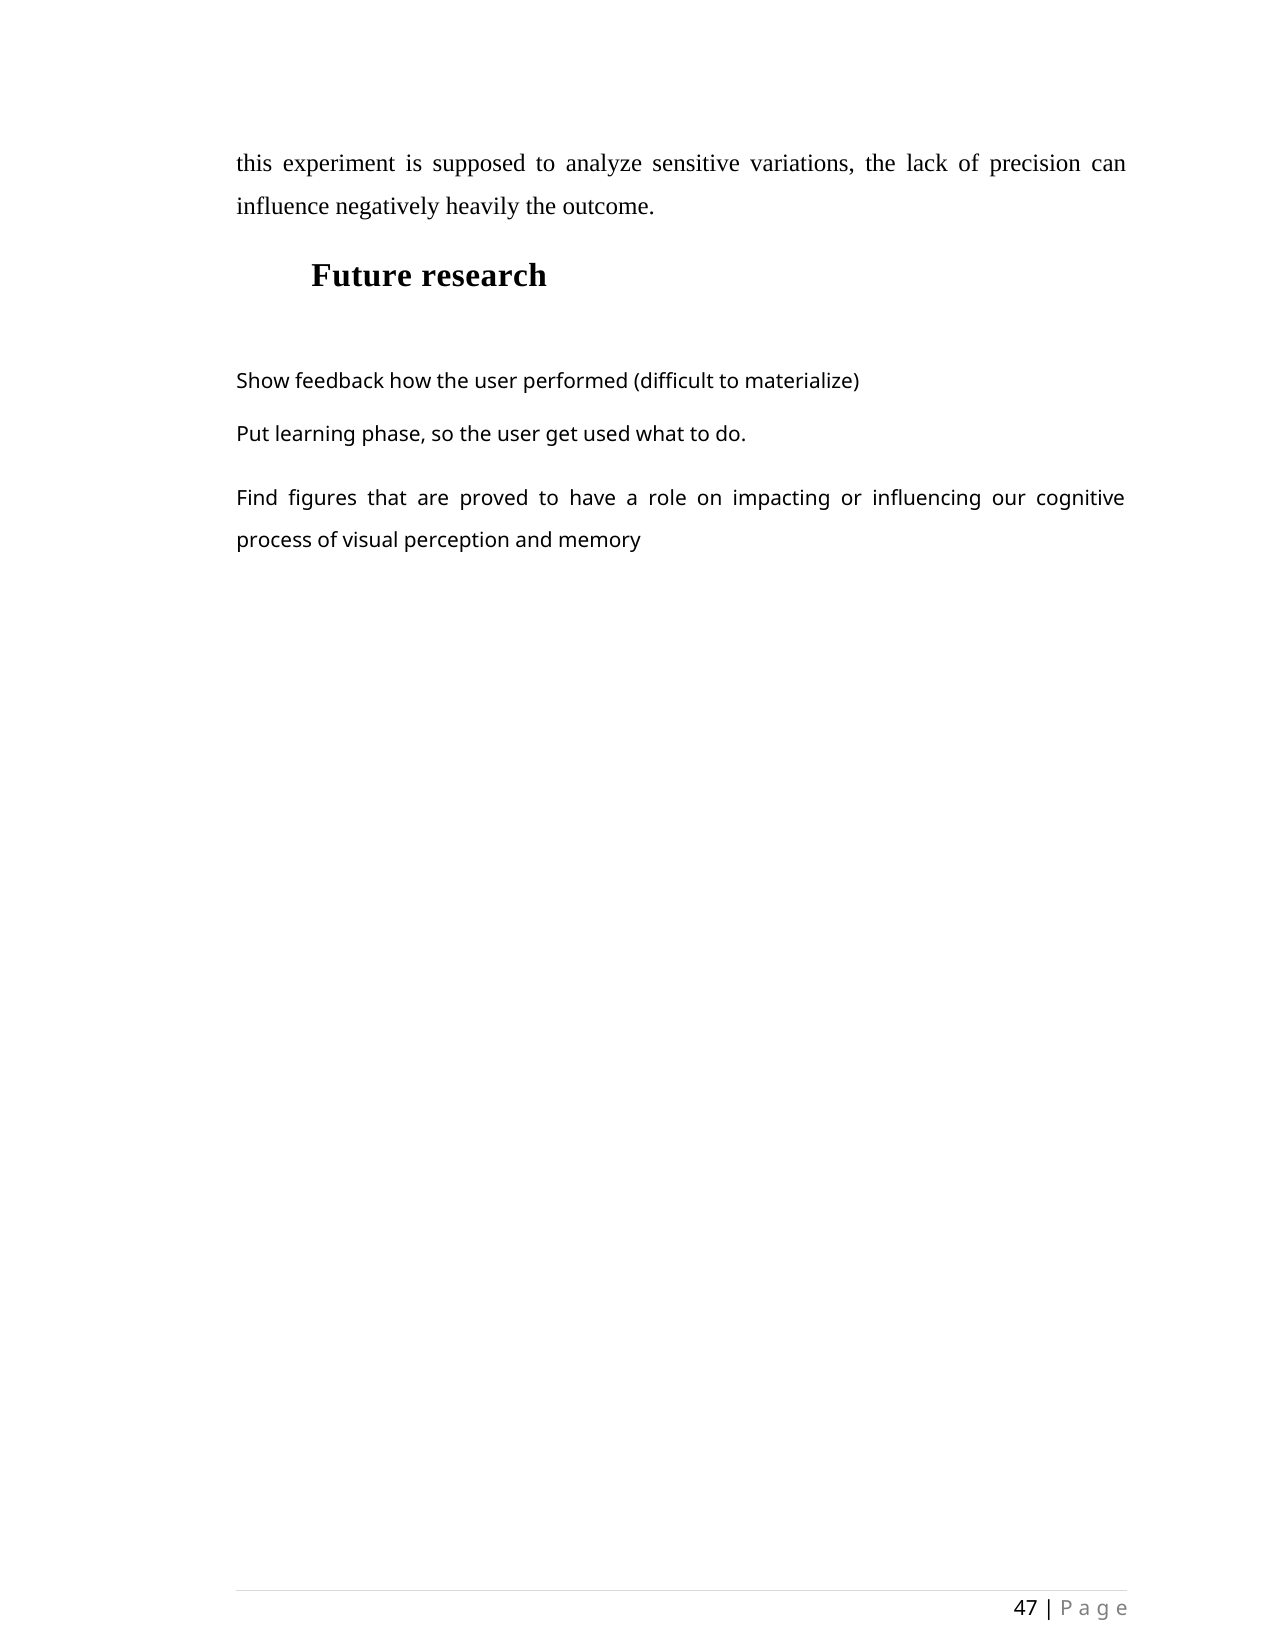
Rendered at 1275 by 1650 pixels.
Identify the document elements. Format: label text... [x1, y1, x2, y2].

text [236, 148, 1127, 219]
subtitle Future research [236, 255, 1127, 293]
text Find figures that are proved to have a role on impacting or influencing our cognitive process of visual perception and memory [236, 483, 1127, 554]
text Show feedback how the user performed (difficult to materialize) [236, 366, 1127, 394]
text Put learning phase, so the user get used what to do. [236, 419, 1127, 448]
